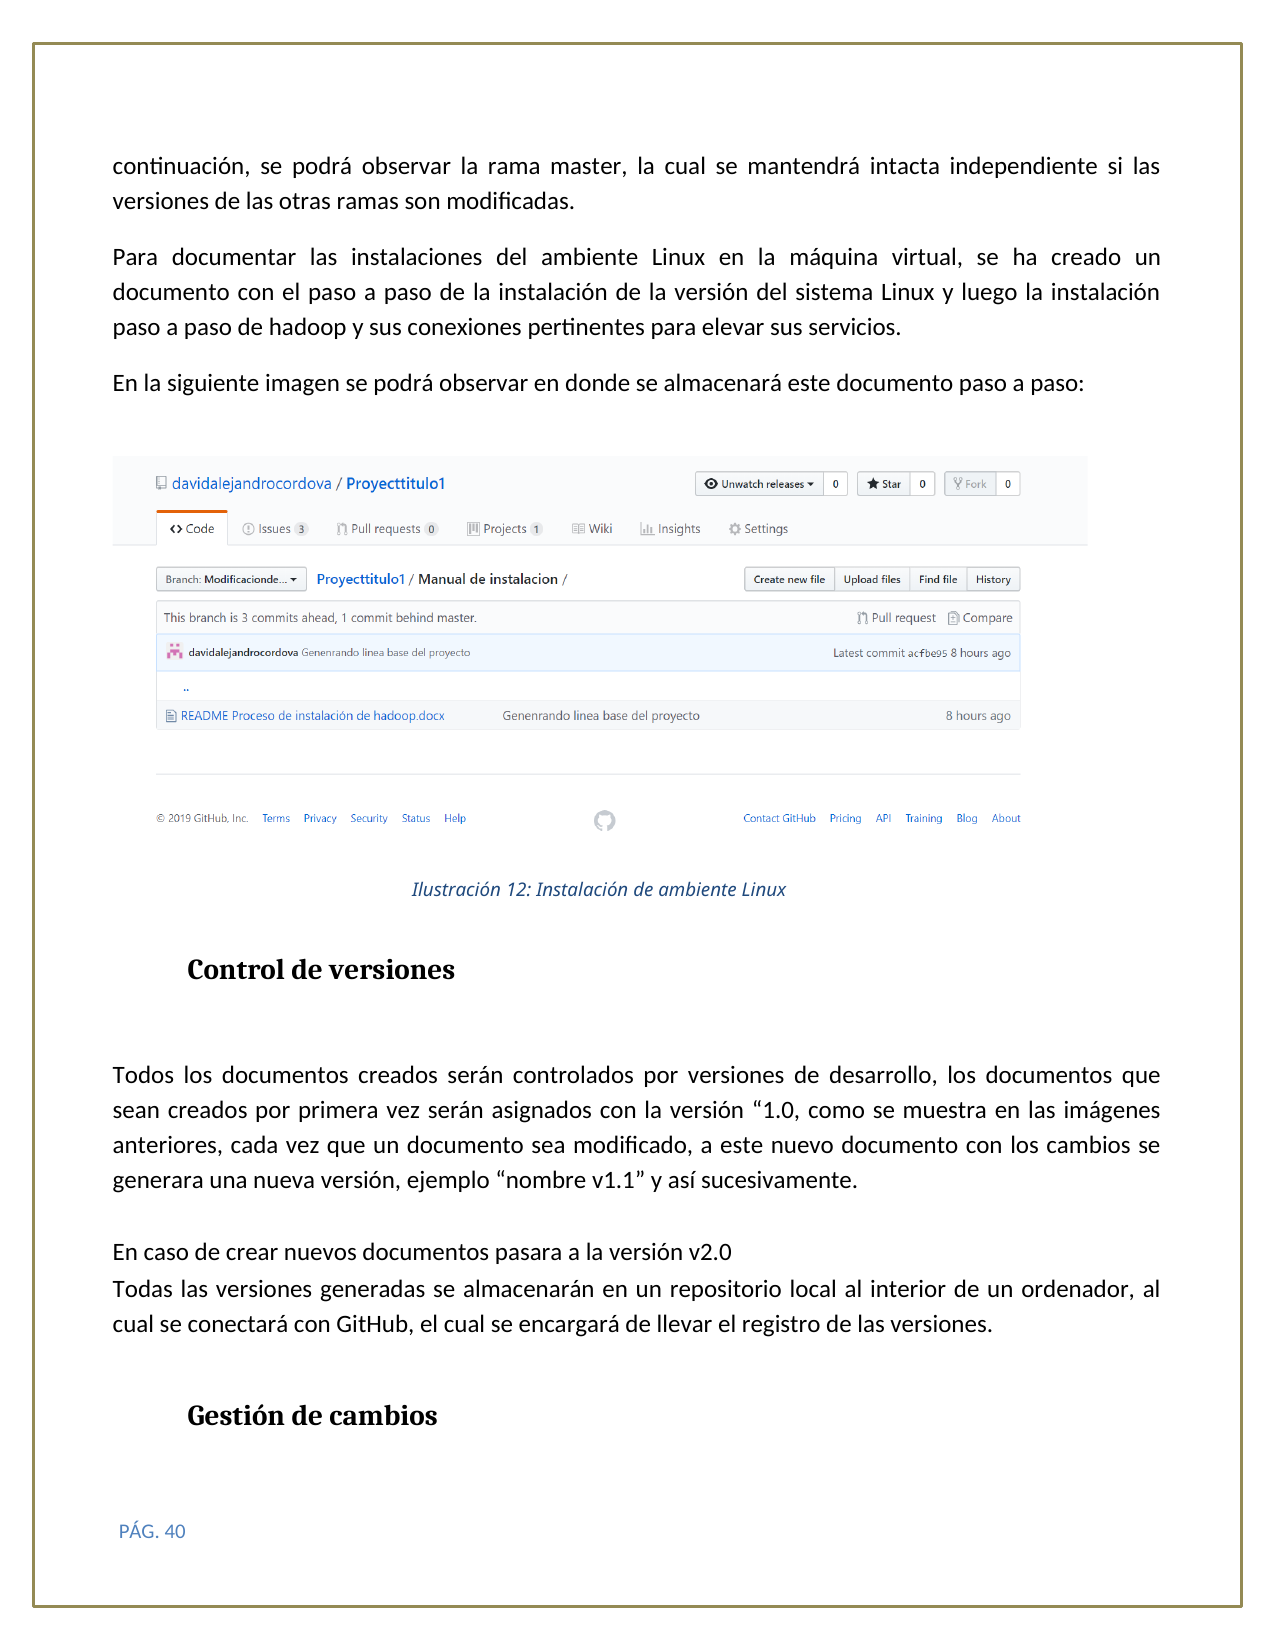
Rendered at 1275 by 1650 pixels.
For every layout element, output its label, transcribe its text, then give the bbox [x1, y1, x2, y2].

text En la siguiente imagen se podrá observar en donde se almacenará este documento paso a paso: [112, 367, 1162, 397]
subtitle Gestión de cambios [187, 1399, 1162, 1433]
text Para documentar las instalaciones del ambiente Linux en la máquina virtual, se ha creado un documento con el paso a paso de la instalación de la versión del sistema Linux y luego la instalación paso a paso de hadoop y sus conexiones pertinentes para elevar sus servicios. [112, 241, 1162, 341]
text Todas las versiones generadas se almacenarán en un repositorio local al interior de un ordenador, al cual se conectará con GitHub, el cual se encargará de llevar el registro de las versiones. [112, 1274, 1162, 1339]
text continuación, se podrá observar la rama master, la cual se mantendrá intacta independiente si las versiones de las otras ramas son modificadas. [112, 150, 1162, 216]
text En caso de crear nuevos documentos pasara a la versión v2.0 [112, 1237, 1162, 1267]
text Todos los documentos creados serán controlados por versiones de desarrollo, los documentos que sean creados por primera vez serán asignados con la versión “1.0, como se muestra en las imágenes anteriores, cada vez que un documento sea modificado, a este nuevo documento con los cambios se generara una nueva versión, ejemplo “nombre v1.1” y así sucesivamente. [112, 1059, 1162, 1195]
picture [112, 456, 1088, 867]
subtitle Control de versiones [187, 953, 1162, 987]
